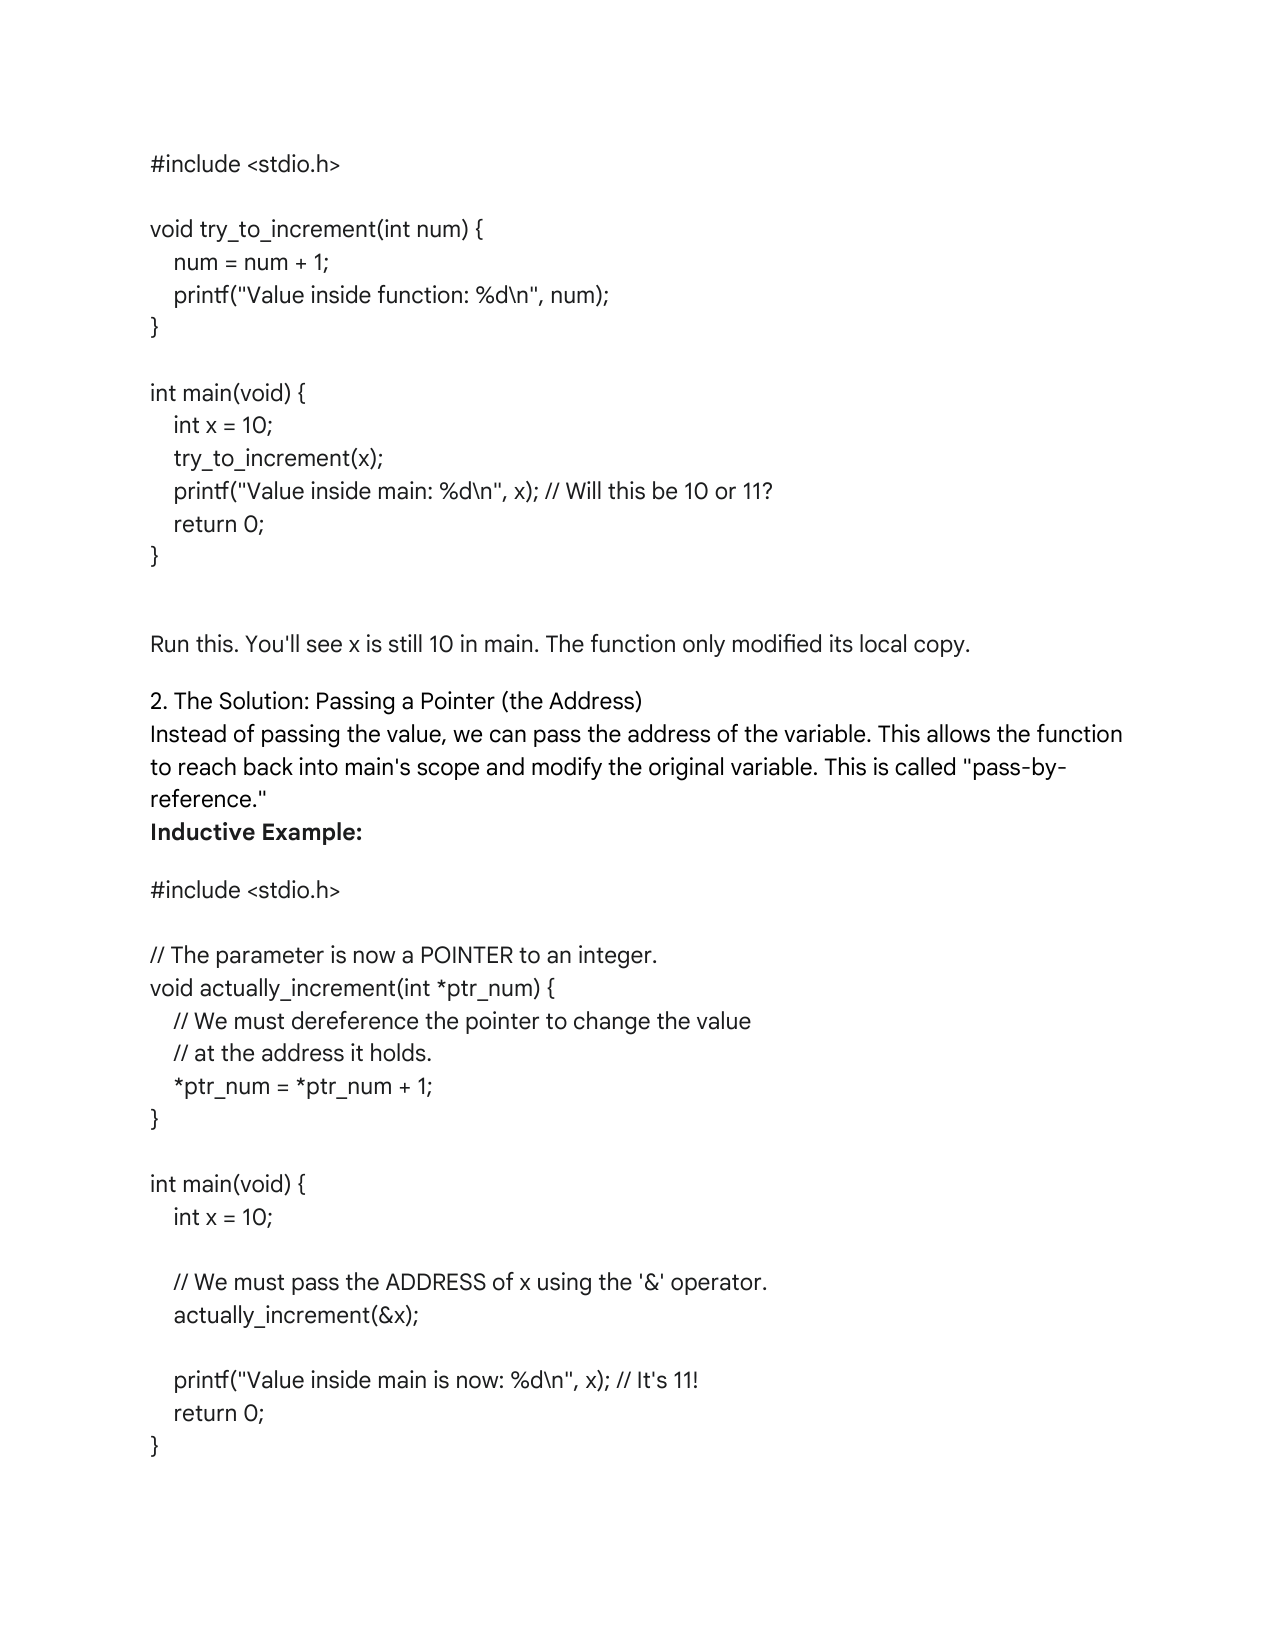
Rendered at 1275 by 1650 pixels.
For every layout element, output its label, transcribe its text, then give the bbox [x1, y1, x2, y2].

text 2. The Solution: Passing a Pointer (the Address) [150, 688, 1125, 716]
text #include <stdio.h> void try_to_increment(int num) { num = num + 1; printf("Value inside function: %d\n", num); } int main(void) { int x = 10; try_to_increment(x); printf("Value inside main: %d\n", x); // Will this be 10 or 11? return 0; } [150, 150, 1125, 601]
text #include <stdio.h> // The parameter is now a POINTER to an integer. void actually_increment(int *ptr_num) { // We must dereference the pointer to change the value // at the address it holds. *ptr_num = *ptr_num + 1; } int main(void) { int x = 10; // We must pass the ADDRESS of x using the '&' operator. actually_increment(&x); printf("Value inside main is now: %d\n", x); // It's 11! return 0; } [150, 876, 1125, 1491]
text Run this. You'll see x is still 10 in main. The function only modified its local copy. [150, 630, 1125, 659]
text Instead of passing the value, we can pass the address of the variable. This allows the function to reach back into main's scope and modify the original variable. This is called "pass-by-reference." [150, 720, 1125, 814]
text Inductive Example: [150, 818, 1125, 847]
